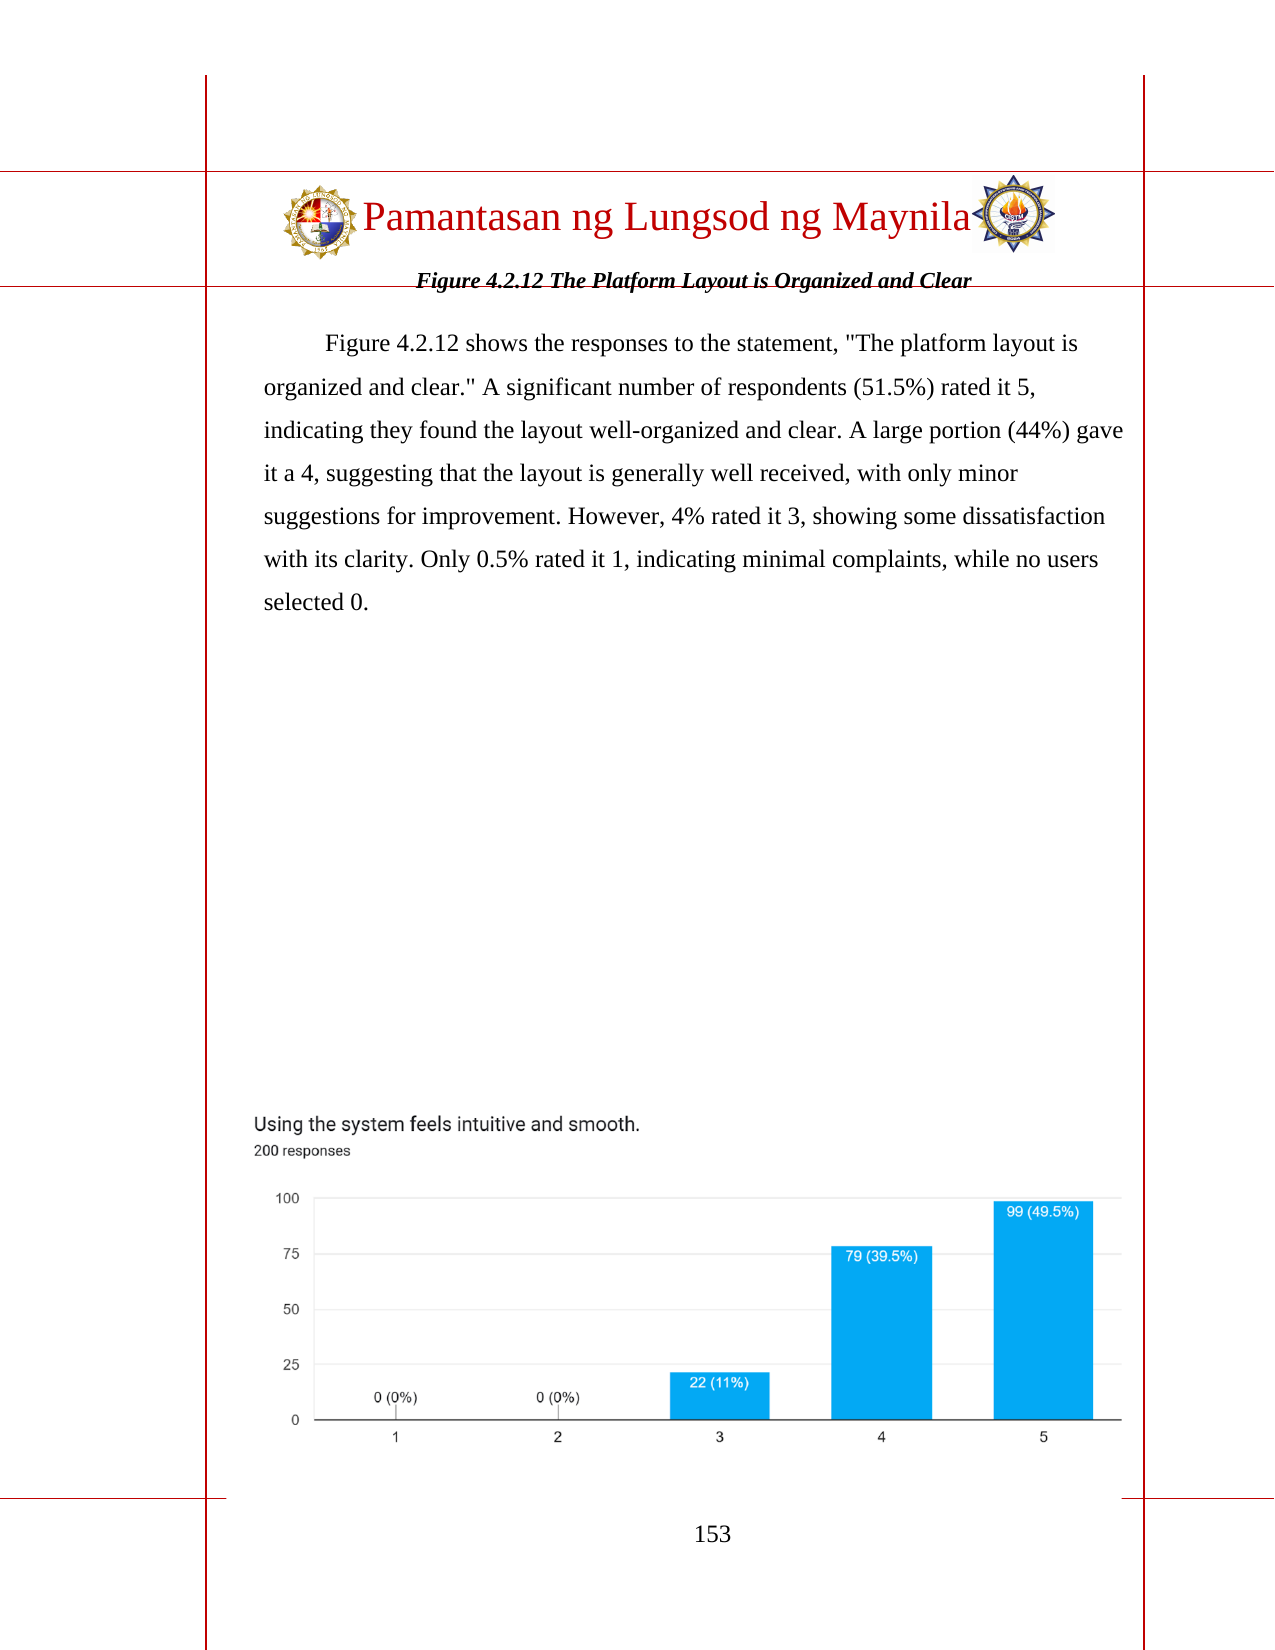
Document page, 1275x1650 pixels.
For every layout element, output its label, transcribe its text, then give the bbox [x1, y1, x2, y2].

text Figure 4.2.12 shows the responses to the statement, "The platform layout is organized and clear." A significant number of respondents (51.5%) rated it 5, indicating they found the layout well-organized and clear. A large portion (44%) gave it a 4, suggesting that the layout is generally well received, with only minor suggestions for improvement. However, 4% rated it 3, showing some dissatisfaction with its clarity. Only 0.5% rated it 1, indicating minimal complaints, while no users selected 0. [262, 328, 1125, 616]
picture [281, 183, 359, 262]
text Figure 4.2.12 The Platform Layout is Organized and Clear [262, 268, 1125, 294]
picture [971, 175, 1055, 253]
picture [225, 1081, 1122, 1511]
